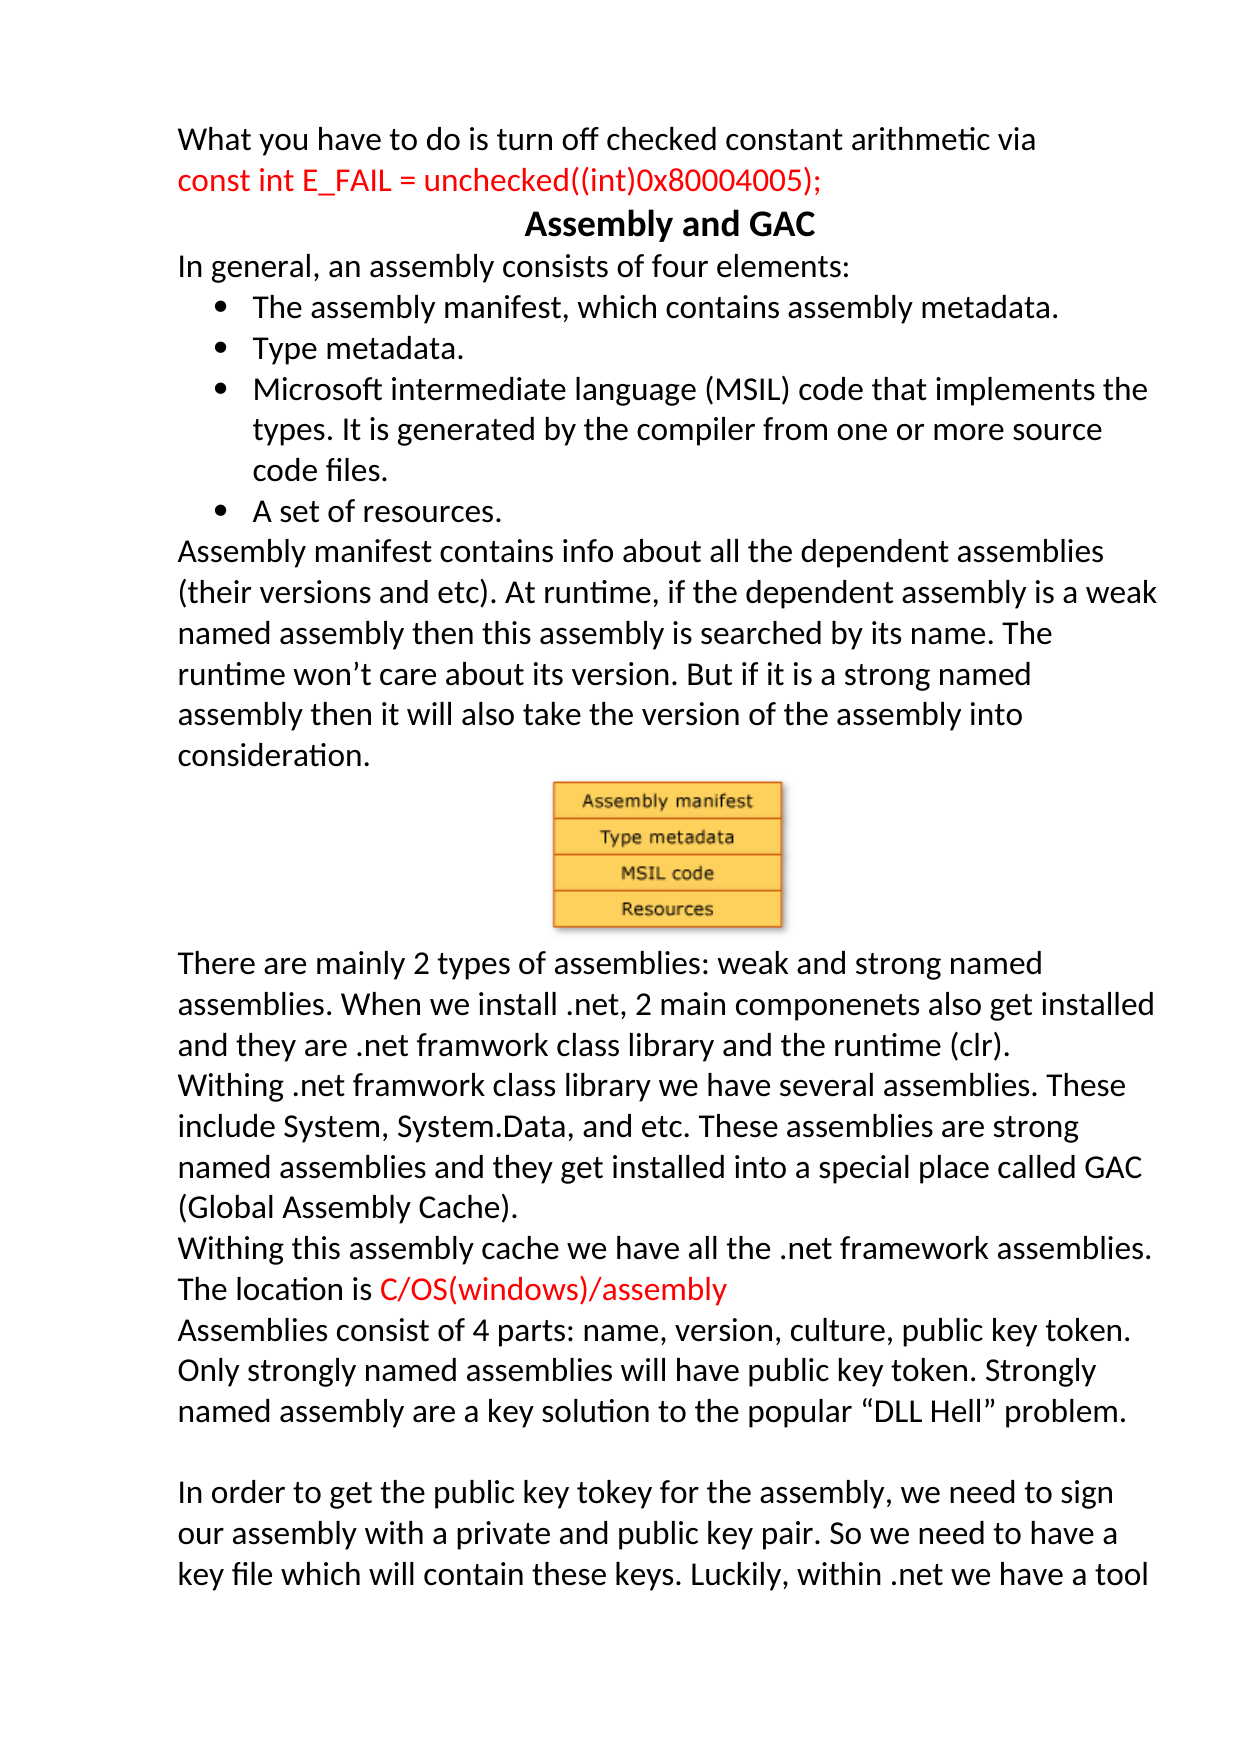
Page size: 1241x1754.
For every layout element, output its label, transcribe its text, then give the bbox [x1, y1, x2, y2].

text The location is C/OS(windows)/assembly [177, 1268, 1162, 1309]
text Only strongly named assemblies will have public key token. Strongly named assembly are a key solution to the popular “DLL Hell” problem. [177, 1349, 1162, 1431]
text In general, an assembly consists of four elements: [177, 245, 1162, 286]
list Type metadata. [215, 327, 1162, 368]
text Withing this assembly cache we have all the .net framework assemblies. [177, 1227, 1162, 1268]
text There are mainly 2 types of assemblies: weak and strong named assemblies. When we install .net, 2 main componenets also get installed and they are .net framwork class library and the runtime (clr). Withing .net framwork class library we have several assemblies. These include System, System.Data, and etc. These assemblies are strong named assemblies and they get installed into a special place called GAC (Global Assembly Cache). [177, 942, 1162, 1227]
text What you have to do is turn off checked constant arithmetic via [177, 118, 1162, 159]
text const int E_FAIL = unchecked((int)0x80004005); [177, 159, 1162, 199]
list The assembly manifest, which contains assembly metadata. [215, 286, 1162, 327]
text Assemblies consist of 4 parts: name, version, culture, public key token. [177, 1309, 1162, 1349]
text Assembly and GAC [177, 199, 1162, 245]
list Microsoft intermediate language (MSIL) code that implements the types. It is generated by the compiler from one or more source code files. [215, 368, 1162, 490]
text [177, 1472, 1162, 1594]
text Assembly manifest contains info about all the dependent assemblies (their versions and etc). At runtime, if the dependent assembly is a weak named assembly then this assembly is searched by its name. The runtime won’t care about its version. But if it is a strong named assembly then it will also take the version of the assembly into consideration. [177, 531, 1162, 775]
list A set of resources. [215, 490, 1162, 531]
picture [539, 775, 801, 942]
